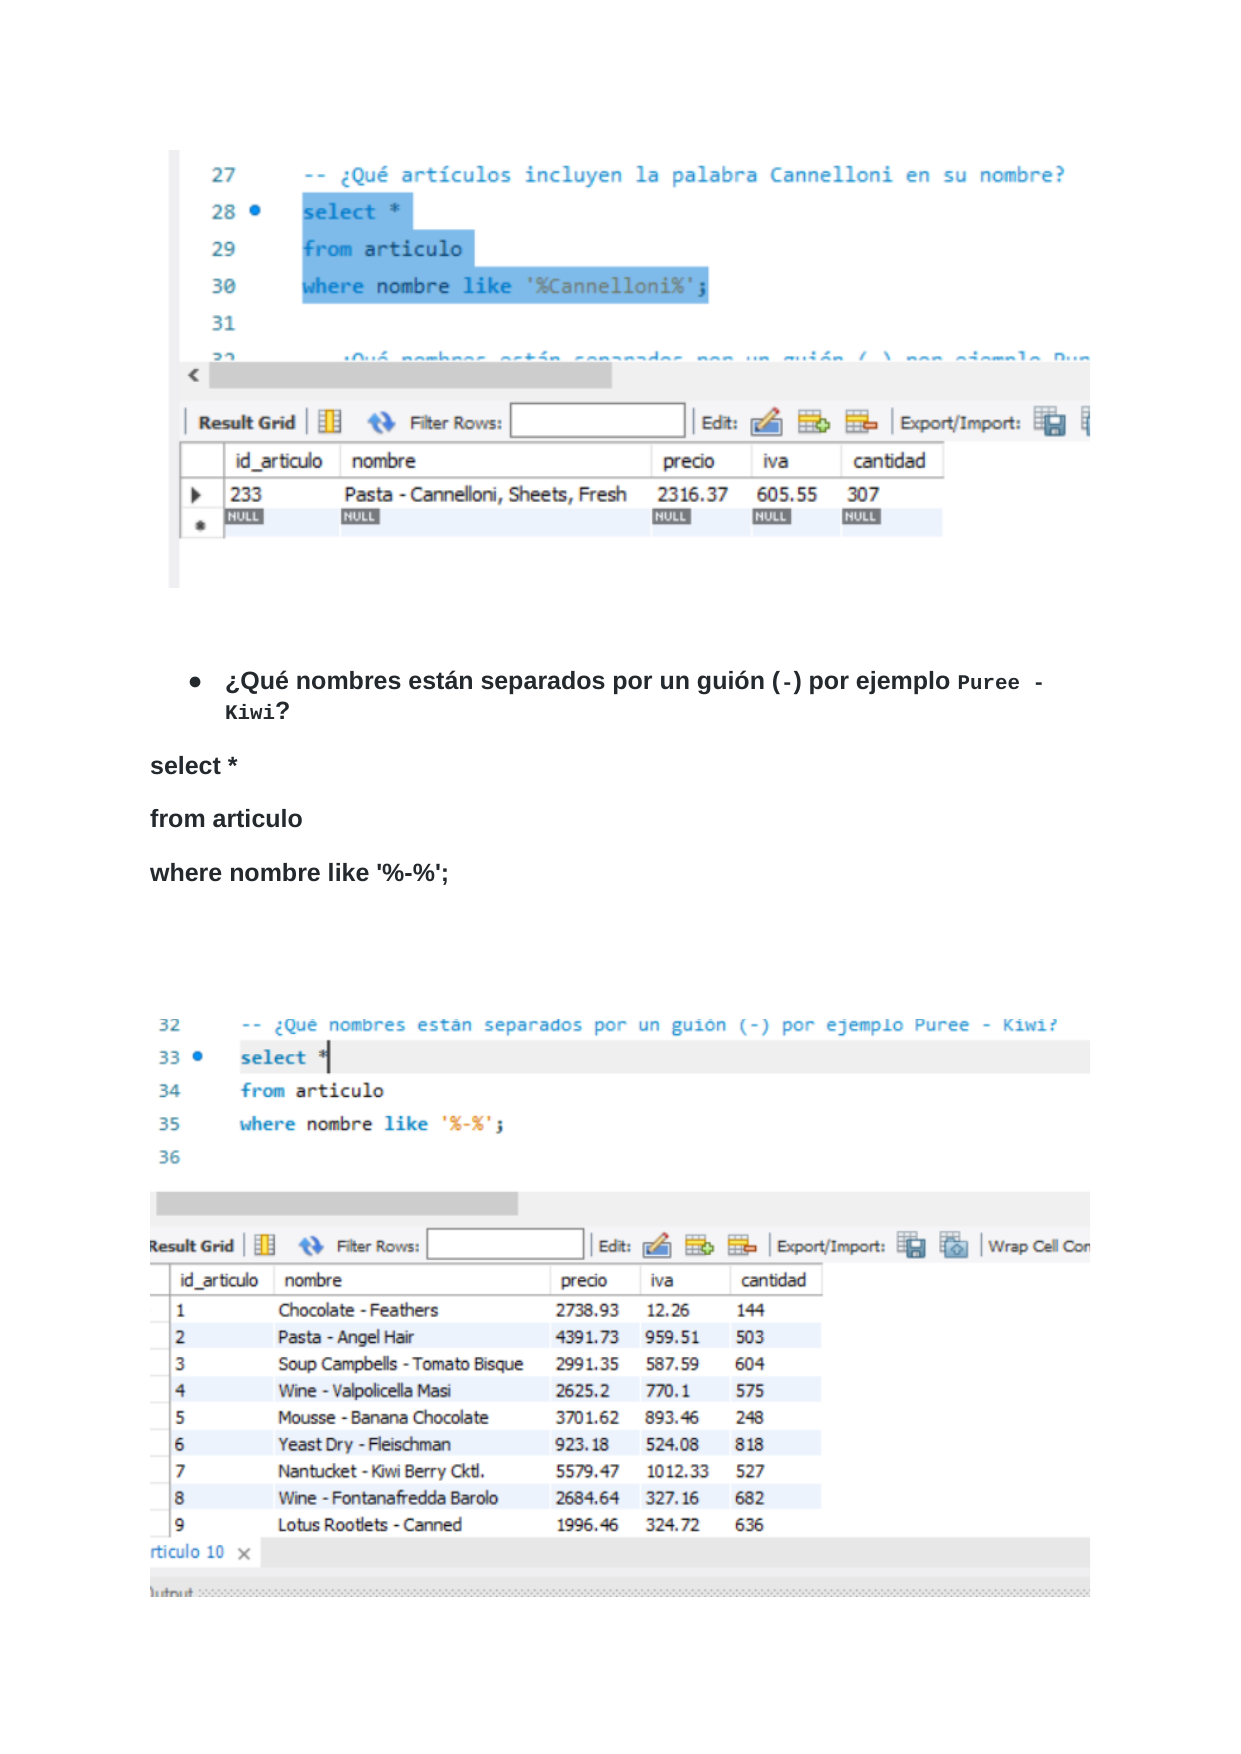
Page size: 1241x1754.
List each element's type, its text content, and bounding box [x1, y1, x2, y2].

text select * [150, 751, 1090, 779]
list ¿Qué nombres están separados por un guión (-) por ejemplo Puree - Kiwi? [187, 666, 1090, 726]
picture [150, 150, 1091, 588]
picture [150, 1019, 1091, 1597]
text from articulo [150, 804, 1090, 833]
text where nombre like '%-%'; [150, 858, 1090, 887]
